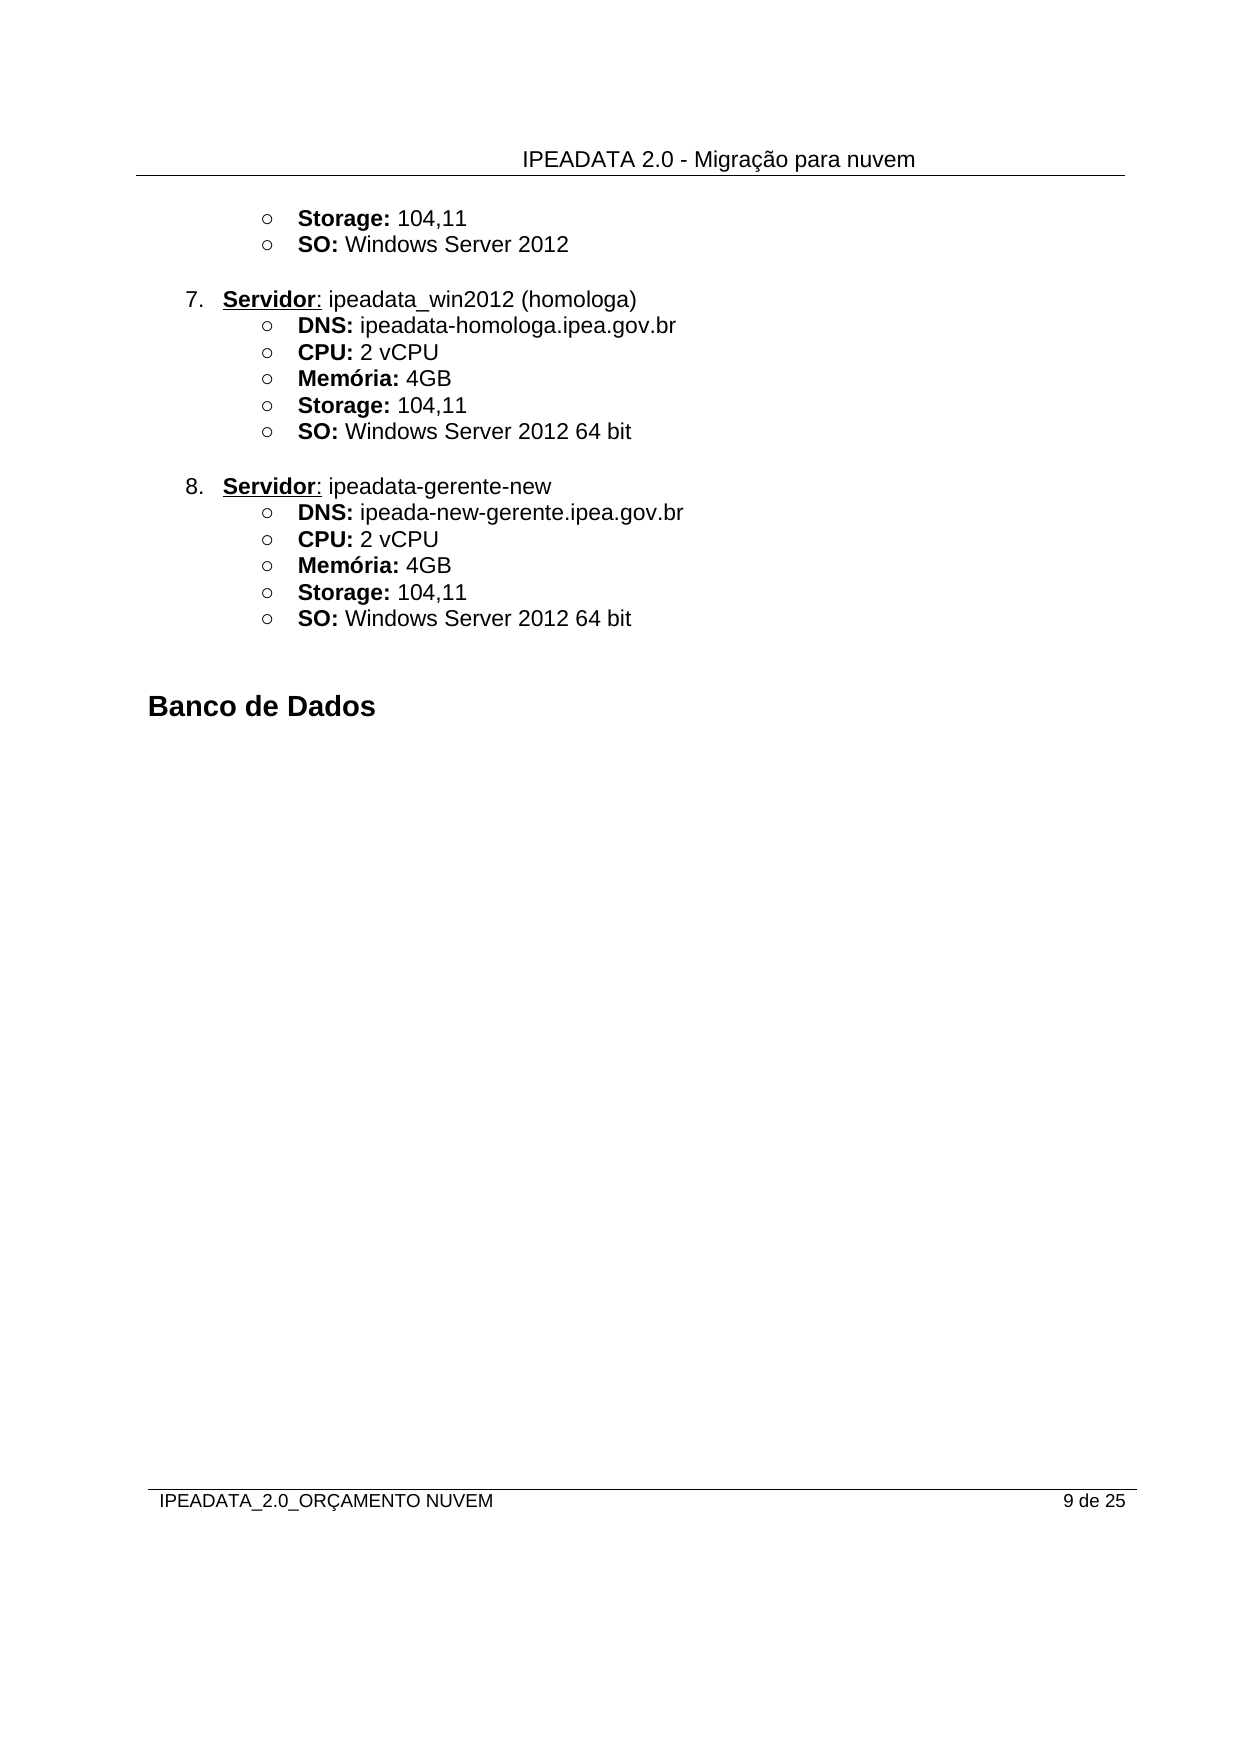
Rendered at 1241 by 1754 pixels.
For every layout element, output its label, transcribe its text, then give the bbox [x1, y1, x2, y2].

list Servidor: ipeadata-gerente-new [185, 473, 1137, 499]
list Memória: 4GB [260, 552, 1137, 578]
list SO: Windows Server 2012 64 bit [260, 418, 1137, 444]
list Servidor: ipeadata_win2012 (homologa) [185, 286, 1137, 312]
list DNS: ipeadata-homologa.ipea.gov.br [260, 312, 1137, 339]
list Storage: 104,11 [260, 205, 1137, 231]
list CPU: 2 vCPU [260, 339, 1137, 365]
list Storage: 104,11 [260, 392, 1137, 418]
list Memória: 4GB [260, 365, 1137, 392]
list SO: Windows Server 2012 [260, 231, 1137, 257]
subtitle Banco de Dados [148, 689, 1137, 723]
list DNS: ipeada-new-gerente.ipea.gov.br [260, 499, 1137, 526]
list CPU: 2 vCPU [260, 526, 1137, 552]
list SO: Windows Server 2012 64 bit [260, 605, 1137, 631]
list Storage: 104,11 [260, 578, 1137, 605]
